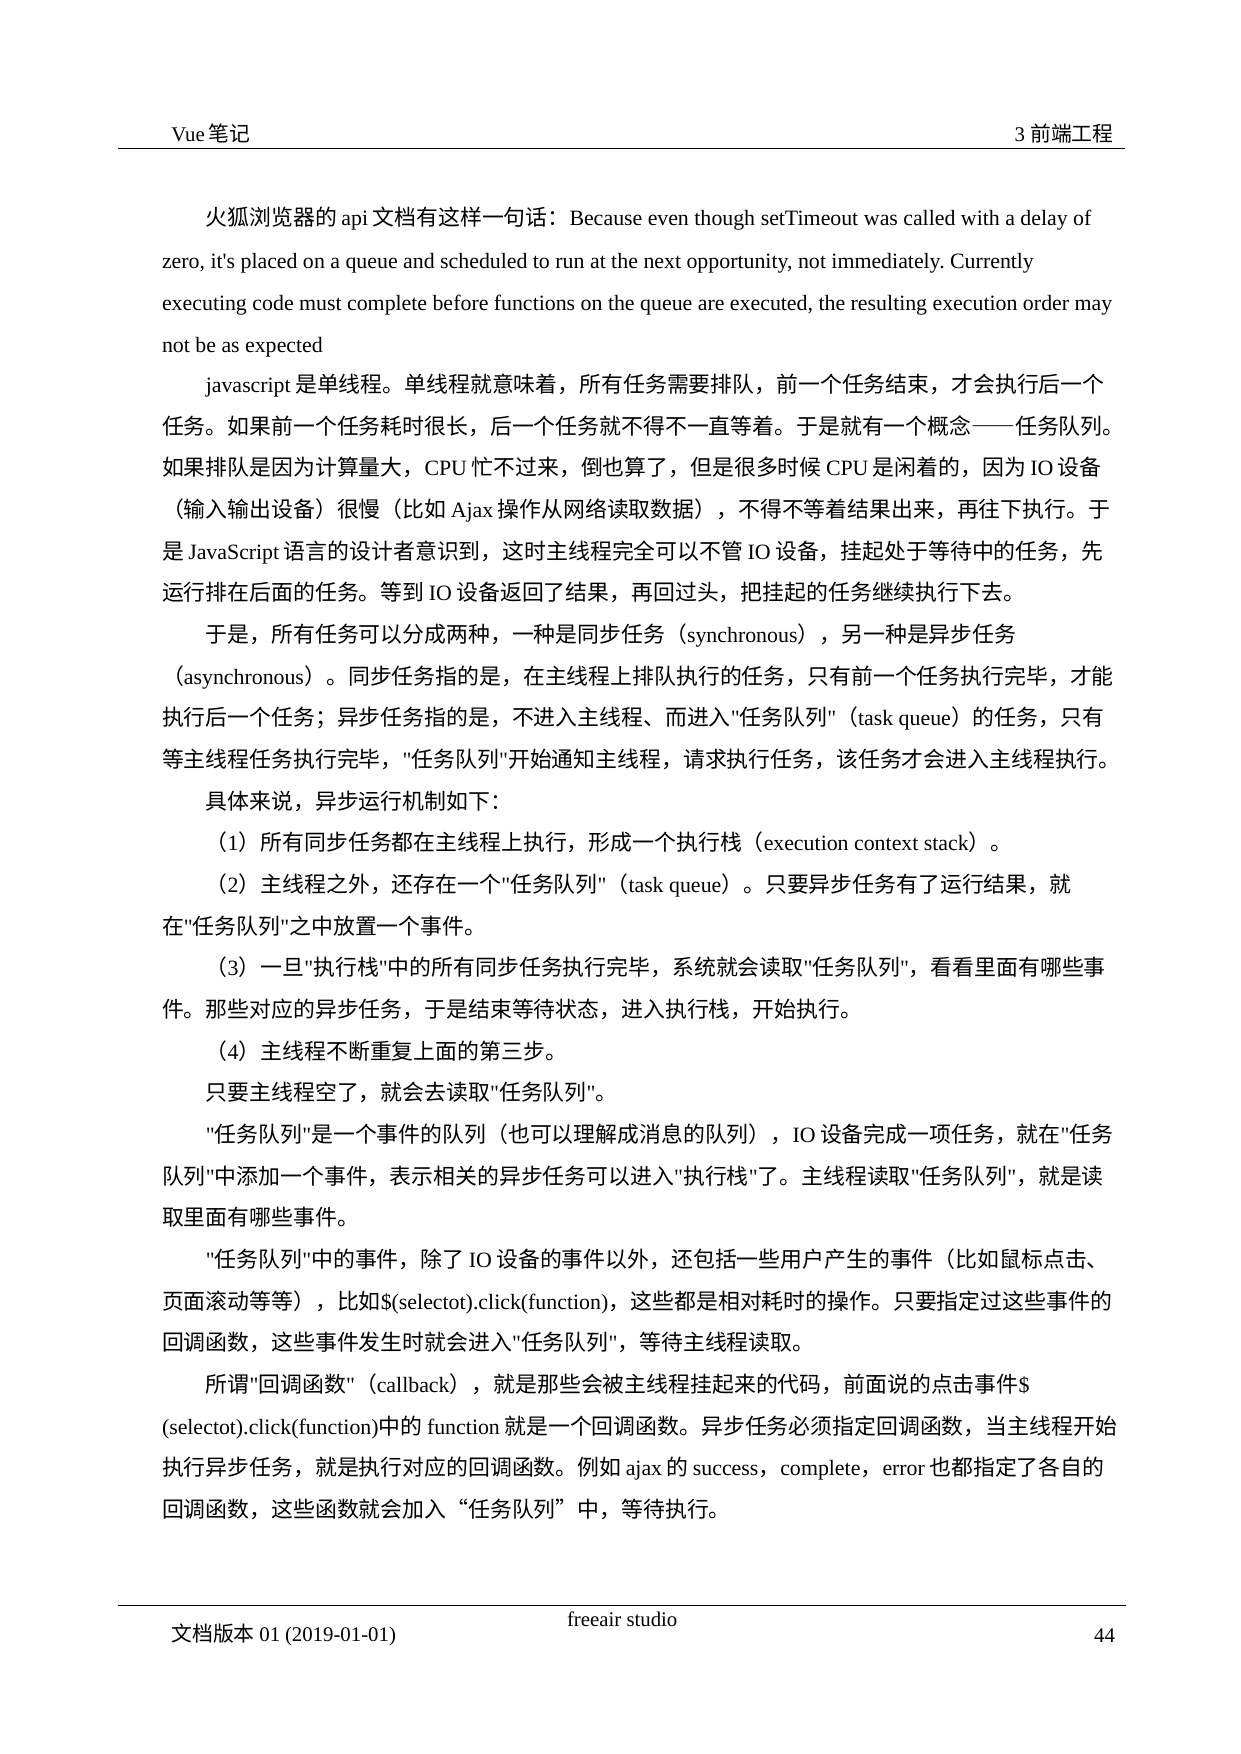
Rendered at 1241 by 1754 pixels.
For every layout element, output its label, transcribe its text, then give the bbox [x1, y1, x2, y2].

list （4）主线程不断重复上面的第三步。 [162, 1024, 1122, 1065]
list "任务队列"中的事件，除了IO设备的事件以外，还包括一些用户产生的事件（比如鼠标点击、页面滚动等等），比如$(selectot).click(function)，这些都是相对耗时的操作。只要指定过这些事件的回调函数，这些事件发生时就会进入"任务队列"，等待主线程读取。 [162, 1232, 1122, 1357]
list （3）一旦"执行栈"中的所有同步任务执行完毕，系统就会读取"任务队列"，看看里面有哪些事件。那些对应的异步任务，于是结束等待状态，进入执行栈，开始执行。 [162, 940, 1122, 1024]
list （1）所有同步任务都在主线程上执行，形成一个执行栈（execution context stack）。 [162, 815, 1122, 857]
list "任务队列"是一个事件的队列（也可以理解成消息的队列），IO设备完成一项任务，就在"任务队列"中添加一个事件，表示相关的异步任务可以进入"执行栈"了。主线程读取"任务队列"，就是读取里面有哪些事件。 [162, 1107, 1122, 1232]
list 具体来说，异步运行机制如下： [162, 774, 1122, 815]
list 火狐浏览器的api文档有这样一句话：Because even though setTimeout was called with a delay of zero, it's placed on a queue and scheduled to run at the next opportunity, not immediately. Currently executing code must complete before functions on the queue are executed, the resulting execution order may not be as expected [162, 190, 1122, 357]
list （2）主线程之外，还存在一个"任务队列"（task queue）。只要异步任务有了运行结果，就在"任务队列"之中放置一个事件。 [162, 857, 1122, 940]
list 于是，所有任务可以分成两种，一种是同步任务（synchronous），另一种是异步任务（asynchronous）。同步任务指的是，在主线程上排队执行的任务，只有前一个任务执行完毕，才能执行后一个任务；异步任务指的是，不进入主线程、而进入"任务队列"（task queue）的任务，只有等主线程任务执行完毕，"任务队列"开始通知主线程，请求执行任务，该任务才会进入主线程执行。 [162, 607, 1122, 774]
list javascript是单线程。单线程就意味着，所有任务需要排队，前一个任务结束，才会执行后一个任务。如果前一个任务耗时很长，后一个任务就不得不一直等着。于是就有一个概念——任务队列。如果排队是因为计算量大，CPU忙不过来，倒也算了，但是很多时候CPU是闲着的，因为IO设备（输入输出设备）很慢（比如Ajax操作从网络读取数据），不得不等着结果出来，再往下执行。于是JavaScript语言的设计者意识到，这时主线程完全可以不管IO设备，挂起处于等待中的任务，先运行排在后面的任务。等到IO设备返回了结果，再回过头，把挂起的任务继续执行下去。 [162, 357, 1122, 607]
list 只要主线程空了，就会去读取"任务队列"。 [162, 1065, 1122, 1107]
list 所谓"回调函数"（callback），就是那些会被主线程挂起来的代码，前面说的点击事件$(selectot).click(function)中的function就是一个回调函数。异步任务必须指定回调函数，当主线程开始执行异步任务，就是执行对应的回调函数。例如ajax的success，complete，error也都指定了各自的回调函数，这些函数就会加入“任务队列”中，等待执行。 [162, 1357, 1122, 1524]
